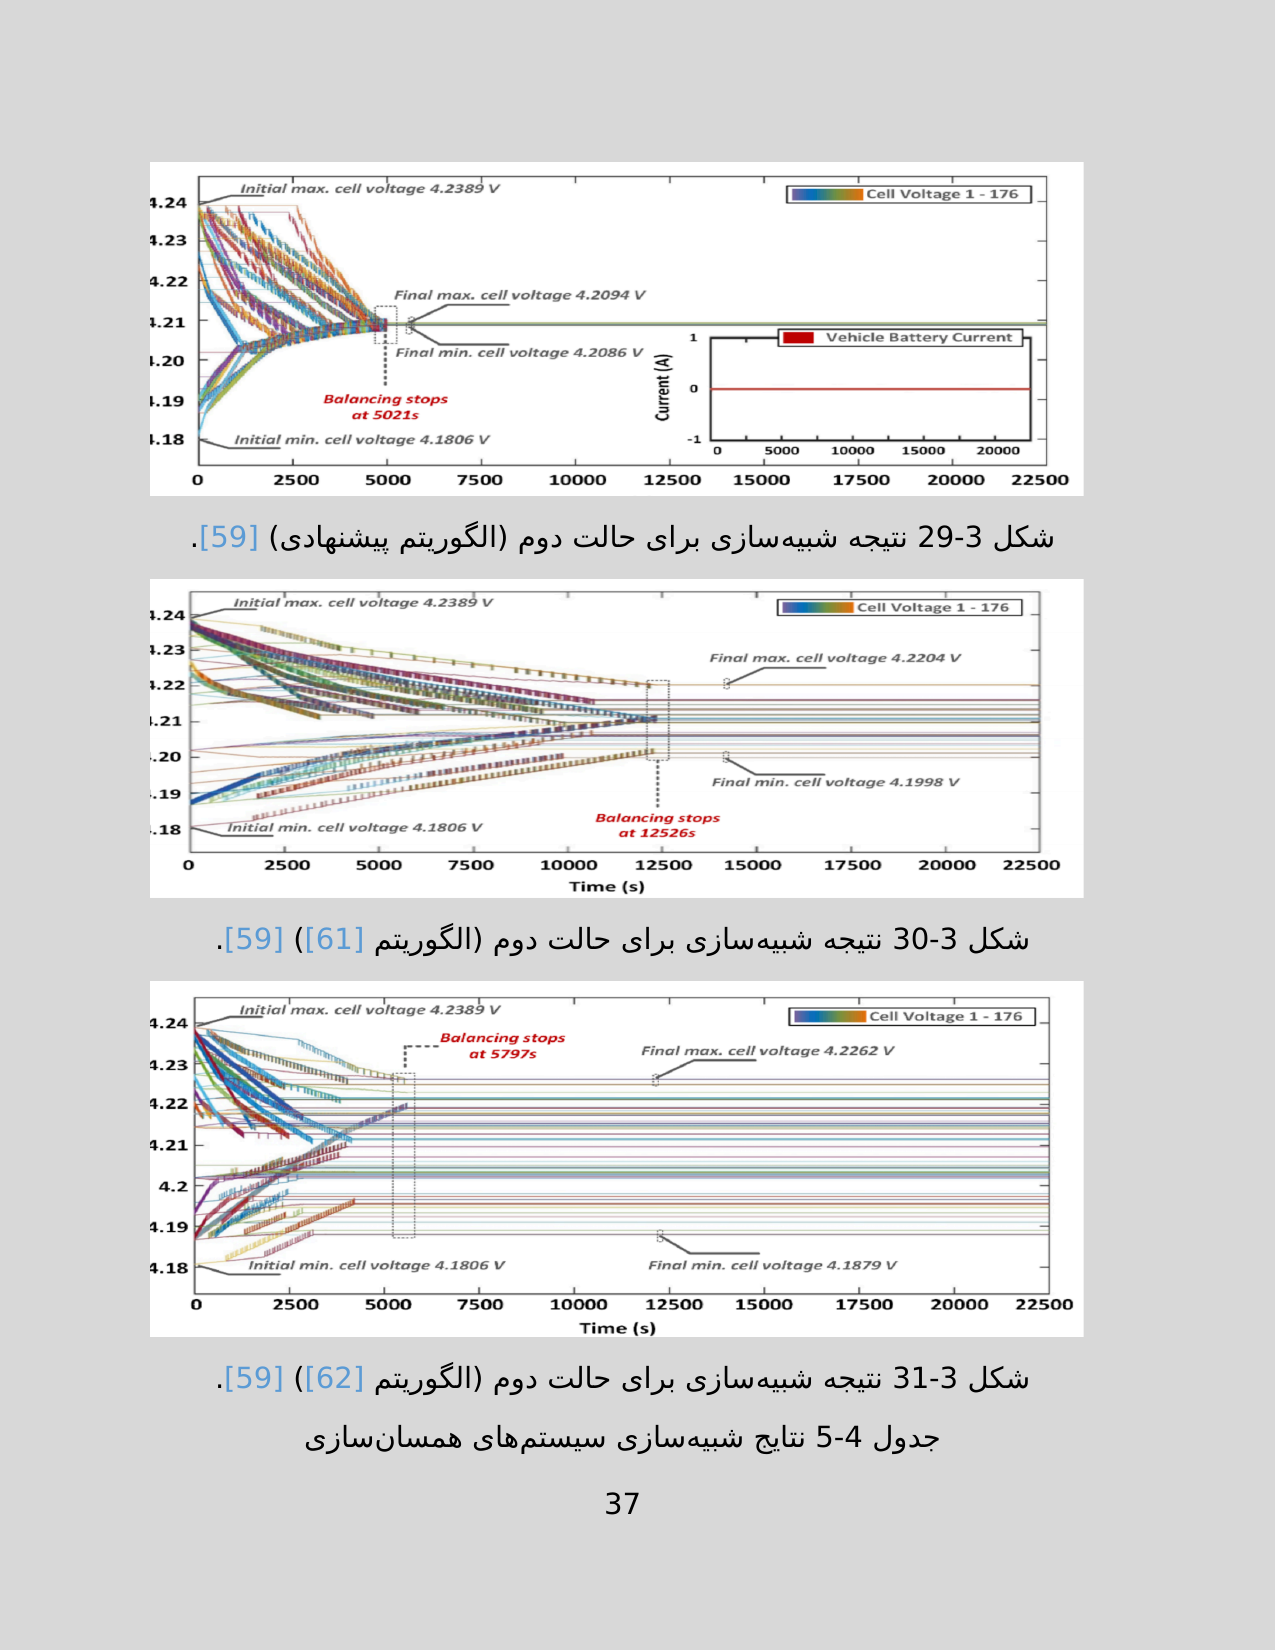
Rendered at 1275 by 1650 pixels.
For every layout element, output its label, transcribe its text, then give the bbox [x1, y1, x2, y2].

table_cell [150, 567, 1125, 910]
picture [150, 579, 1084, 898]
picture [150, 981, 1084, 1337]
table_cell [150, 969, 1125, 1349]
table_cell [150, 150, 1125, 508]
picture [150, 162, 1084, 496]
